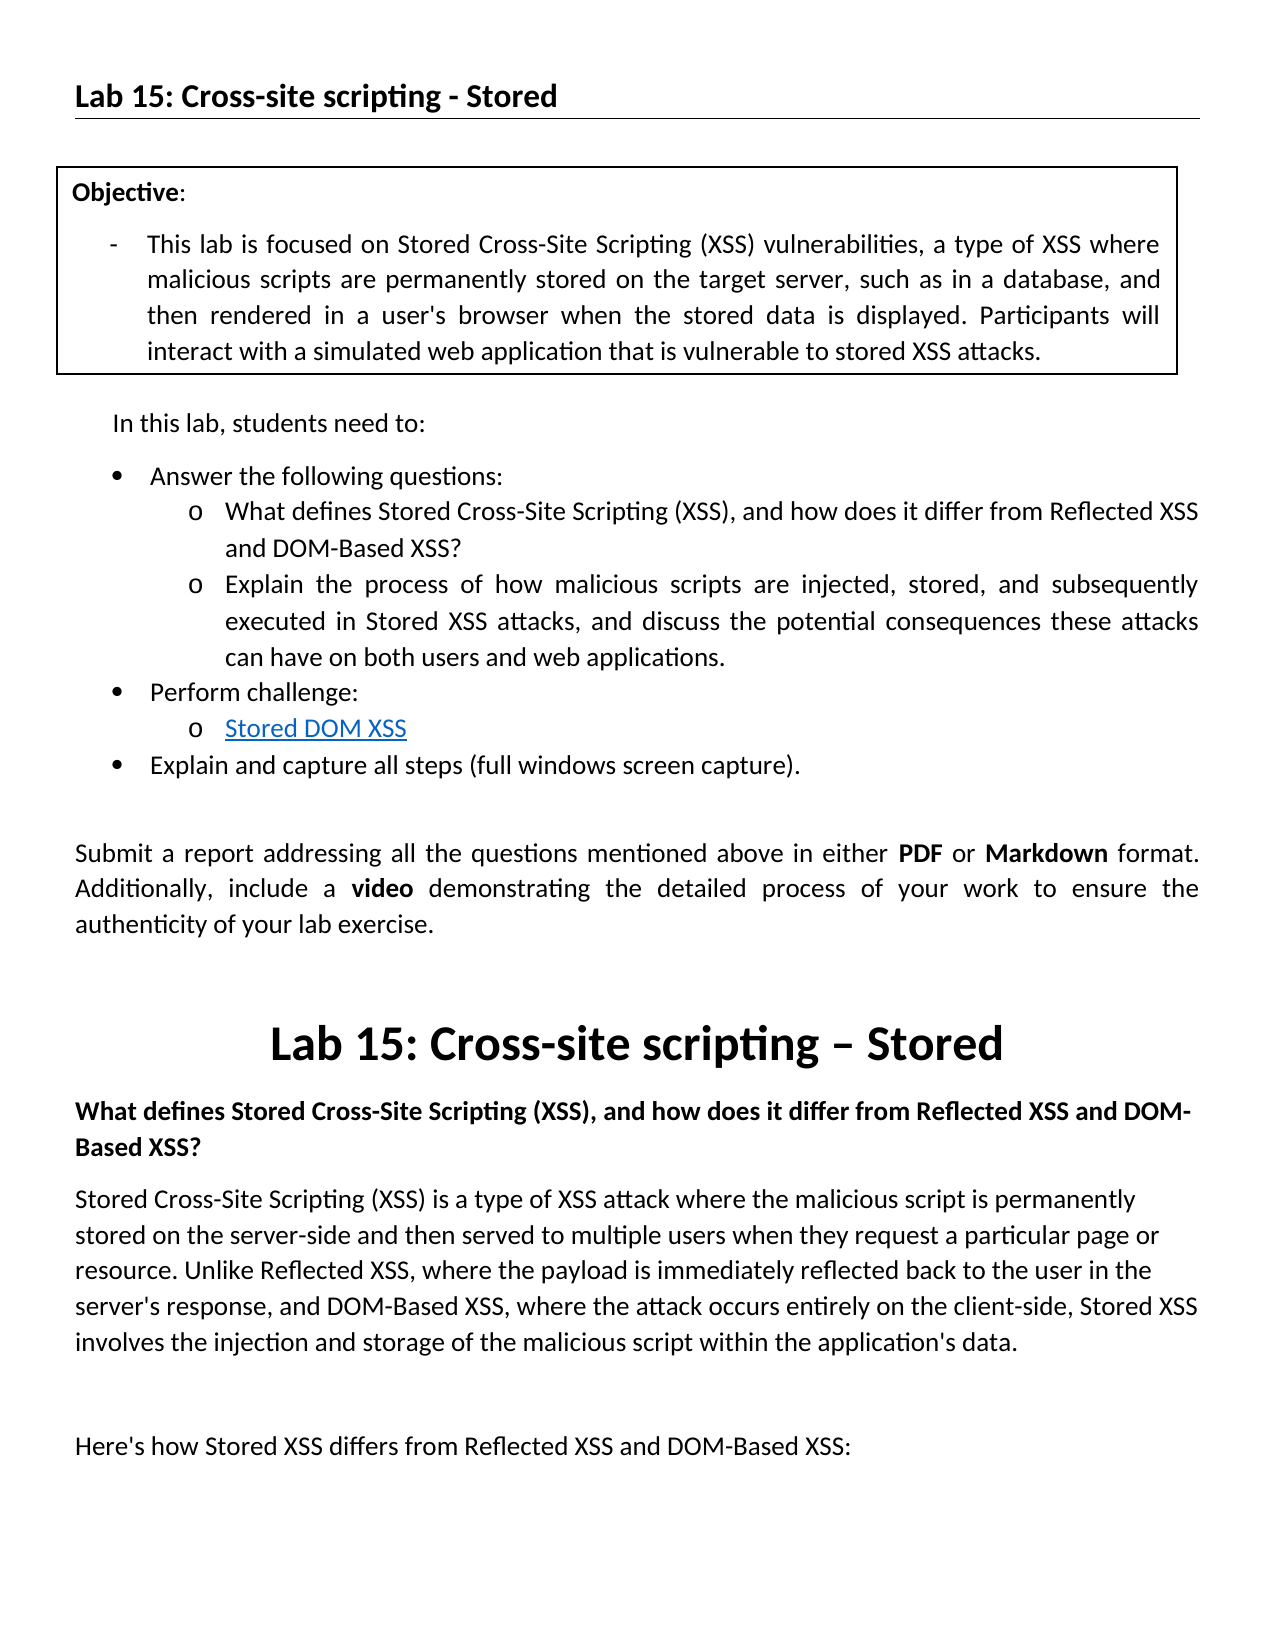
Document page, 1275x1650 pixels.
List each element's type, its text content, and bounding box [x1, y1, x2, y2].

text Lab 15: Cross-site scripting – Stored [75, 1012, 1200, 1073]
text Submit a report addressing all the questions mentioned above in either PDF or Markdown format. Additionally, include a video demonstrating the detailed process of your work to ensure the authenticity of your lab exercise. [75, 836, 1200, 940]
text In this lab, students need to: [112, 139, 1200, 440]
list Explain and capture all steps (full windows screen capture). [112, 748, 1200, 781]
list Perform challenge: [112, 675, 1200, 708]
text Here's how Stored XSS differs from Reflected XSS and DOM-Based XSS: [75, 1429, 1200, 1462]
text What defines Stored Cross-Site Scripting (XSS), and how does it differ from Reflected XSS and DOM-Based XSS? [75, 1094, 1200, 1163]
list Stored DOM XSS [187, 711, 1200, 745]
text Stored Cross-Site Scripting (XSS) is a type of XSS attack where the malicious script is permanently stored on the server-side and then served to multiple users when they request a particular page or resource. Unlike Reflected XSS, where the payload is immediately reflected back to the user in the server's response, and DOM-Based XSS, where the attack occurs entirely on the client-side, Stored XSS involves the injection and storage of the malicious script within the application's data. [75, 1182, 1200, 1358]
list Lab 15: Cross-site scripting - Stored [75, 75, 1200, 118]
list What defines Stored Cross-Site Scripting (XSS), and how does it differ from Reflected XSS and DOM-Based XSS? [187, 494, 1200, 564]
list Explain the process of how malicious scripts are injected, stored, and subsequently executed in Stored XSS attacks, and discuss the potential consequences these attacks can have on both users and web applications. [187, 567, 1200, 673]
list Answer the following questions: [112, 459, 1200, 492]
